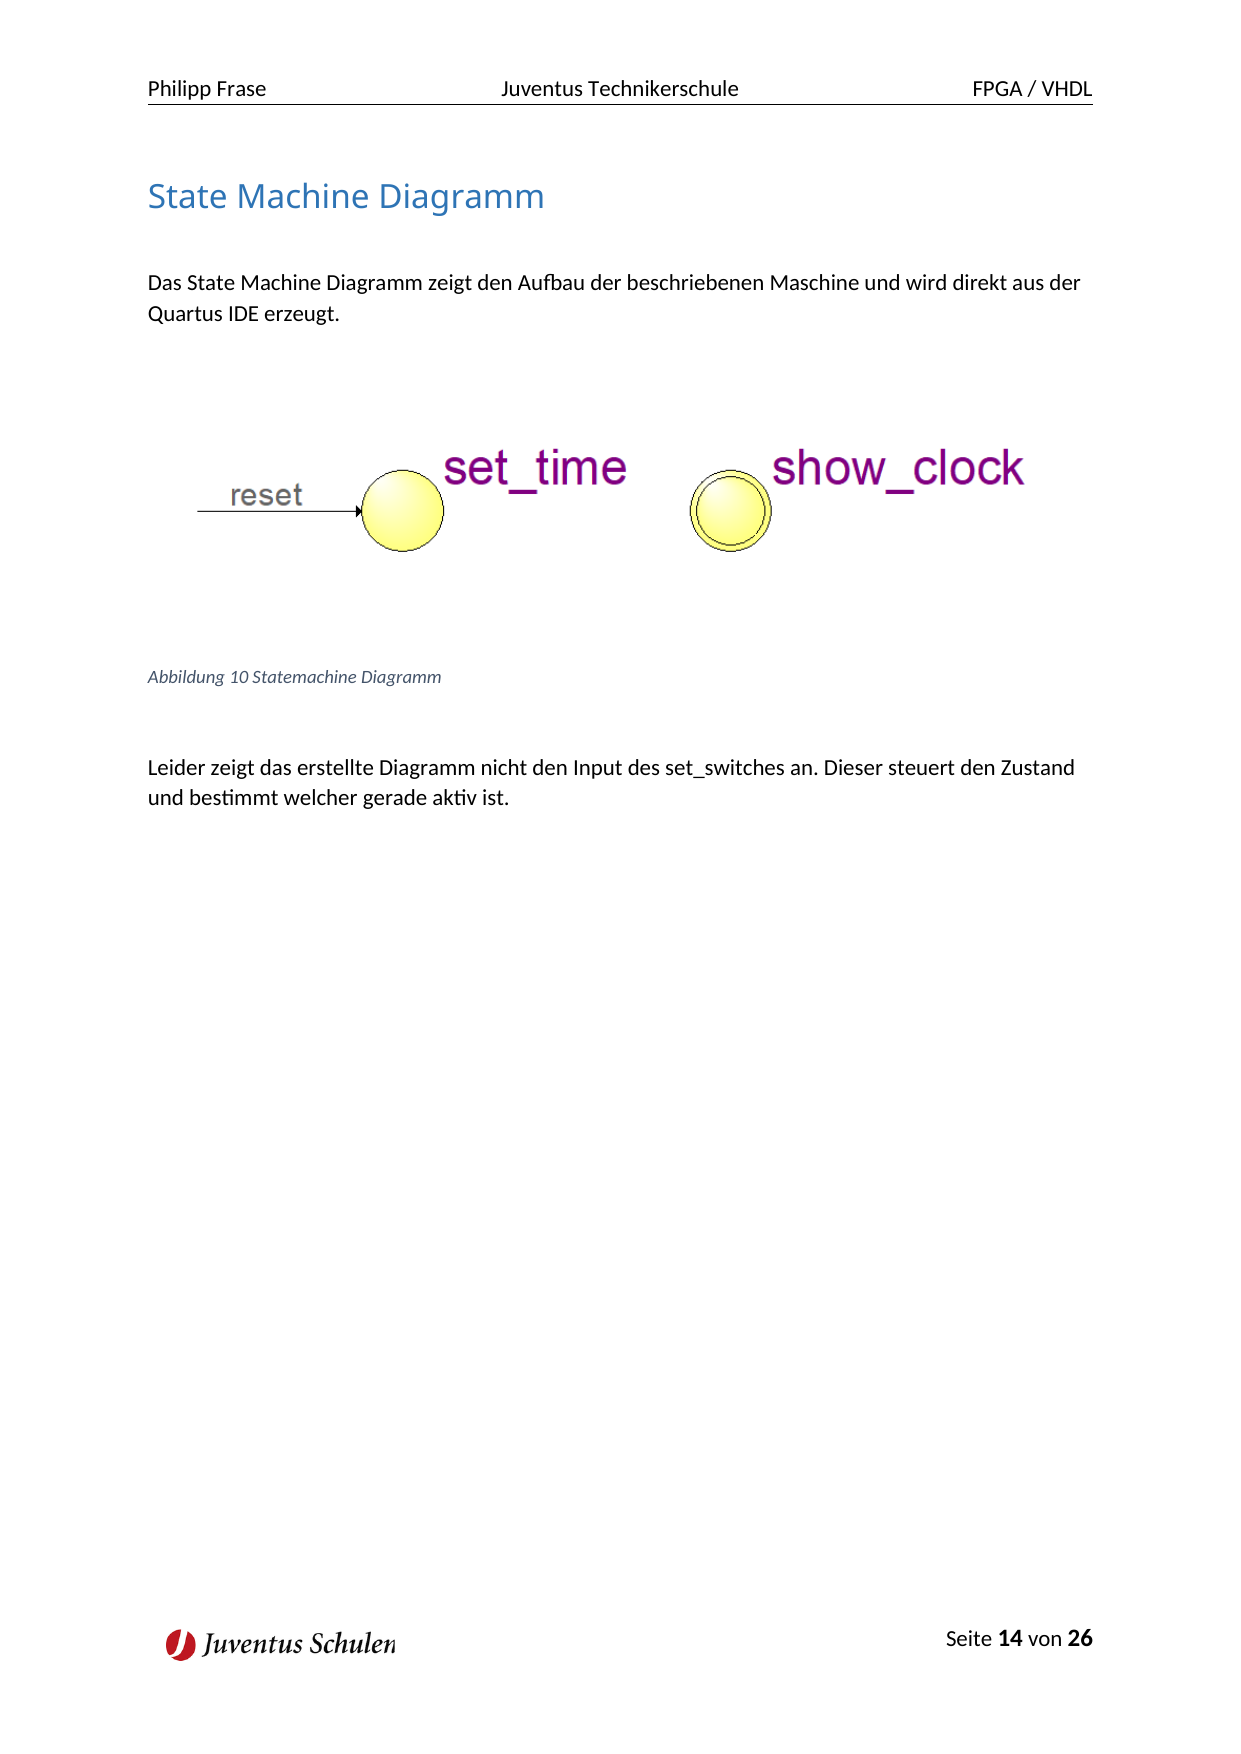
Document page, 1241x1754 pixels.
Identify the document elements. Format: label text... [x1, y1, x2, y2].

picture [147, 392, 1088, 652]
subtitle State Machine Diagramm [148, 173, 1093, 218]
text Das State Machine Diagramm zeigt den Aufbau der beschriebenen Maschine und wird direkt aus der Quartus IDE erzeugt. [148, 268, 1093, 327]
picture [147, 1619, 395, 1666]
text Leider zeigt das erstellte Diagramm nicht den Input des set_switches an. Dieser steuert den Zustand und bestimmt welcher gerade aktiv ist. [148, 688, 1093, 811]
